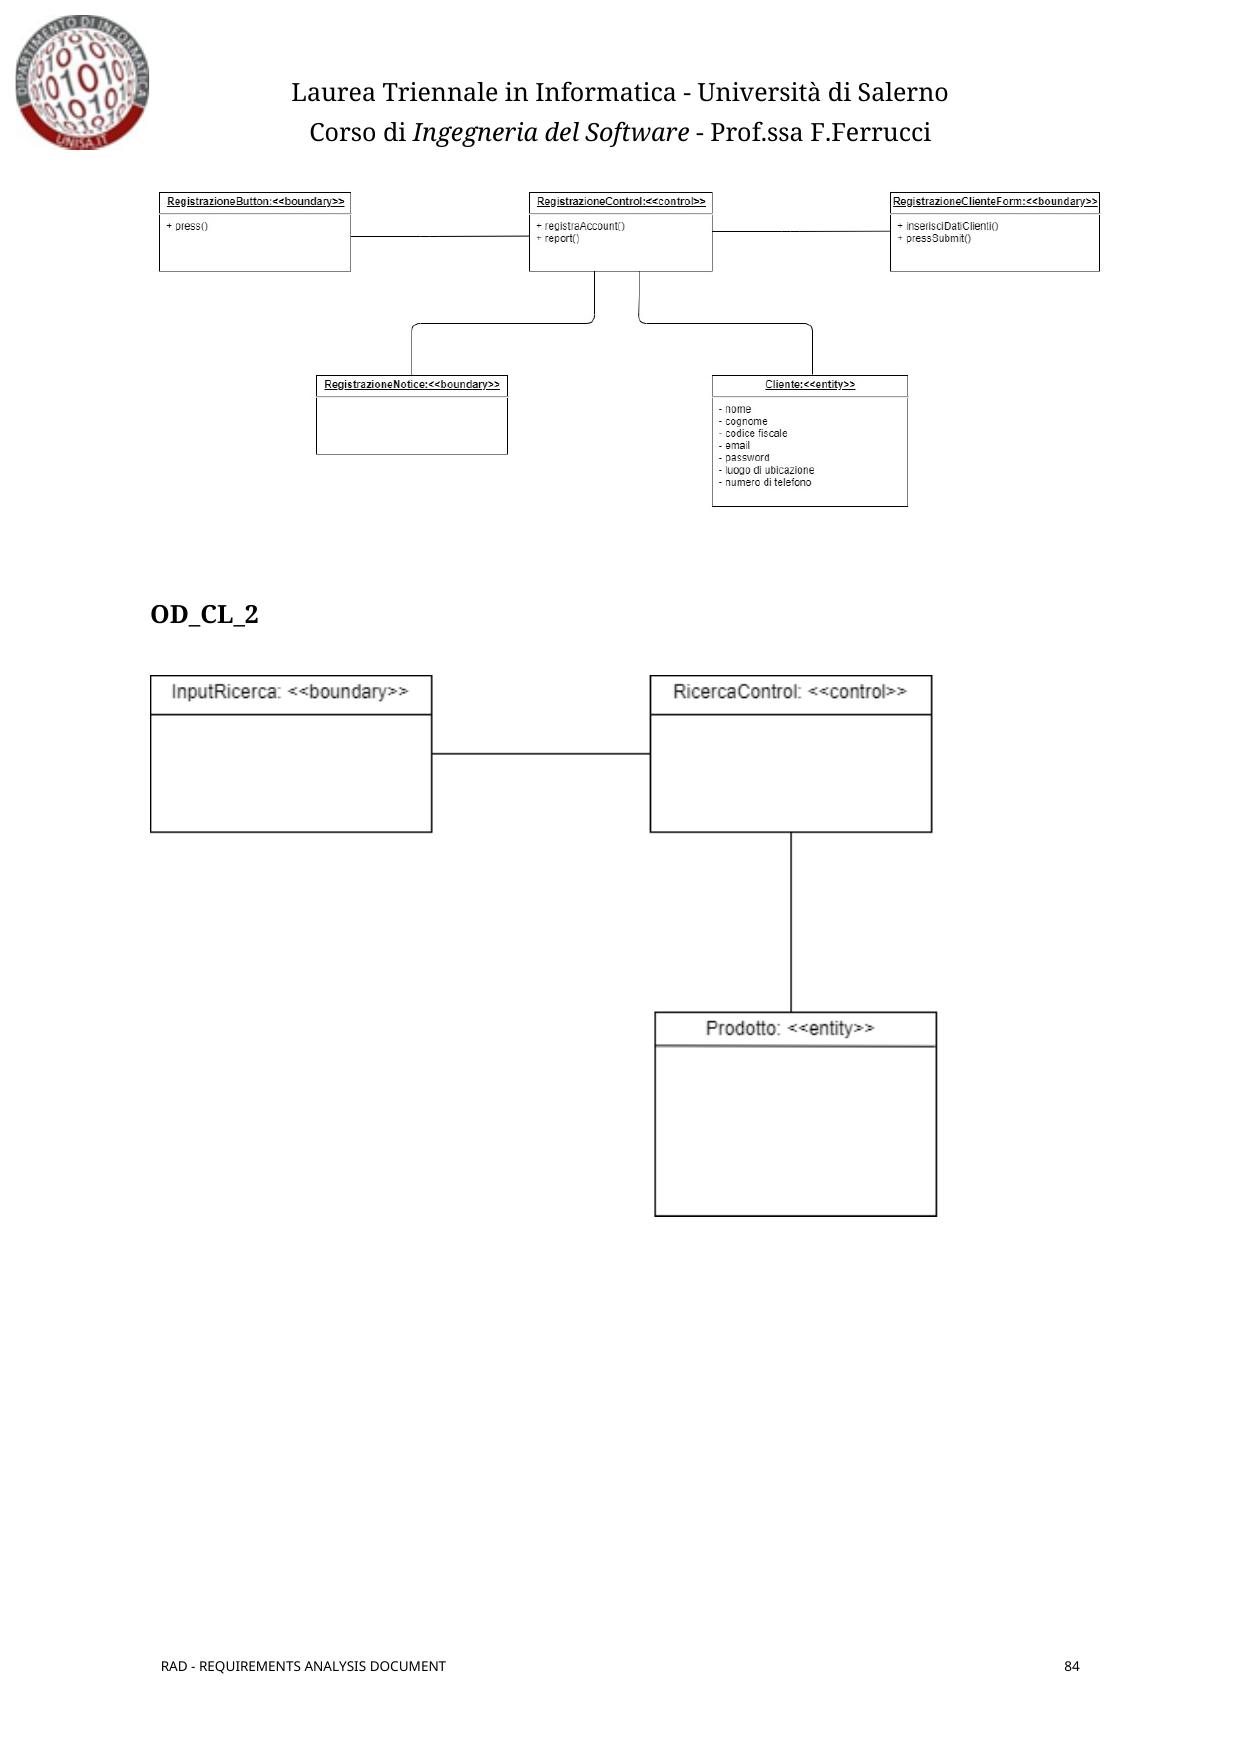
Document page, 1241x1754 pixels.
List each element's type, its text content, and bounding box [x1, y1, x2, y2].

picture [150, 675, 939, 1217]
picture [15, 15, 150, 150]
text OD_CL_2 [150, 597, 1090, 631]
picture [150, 183, 1108, 515]
